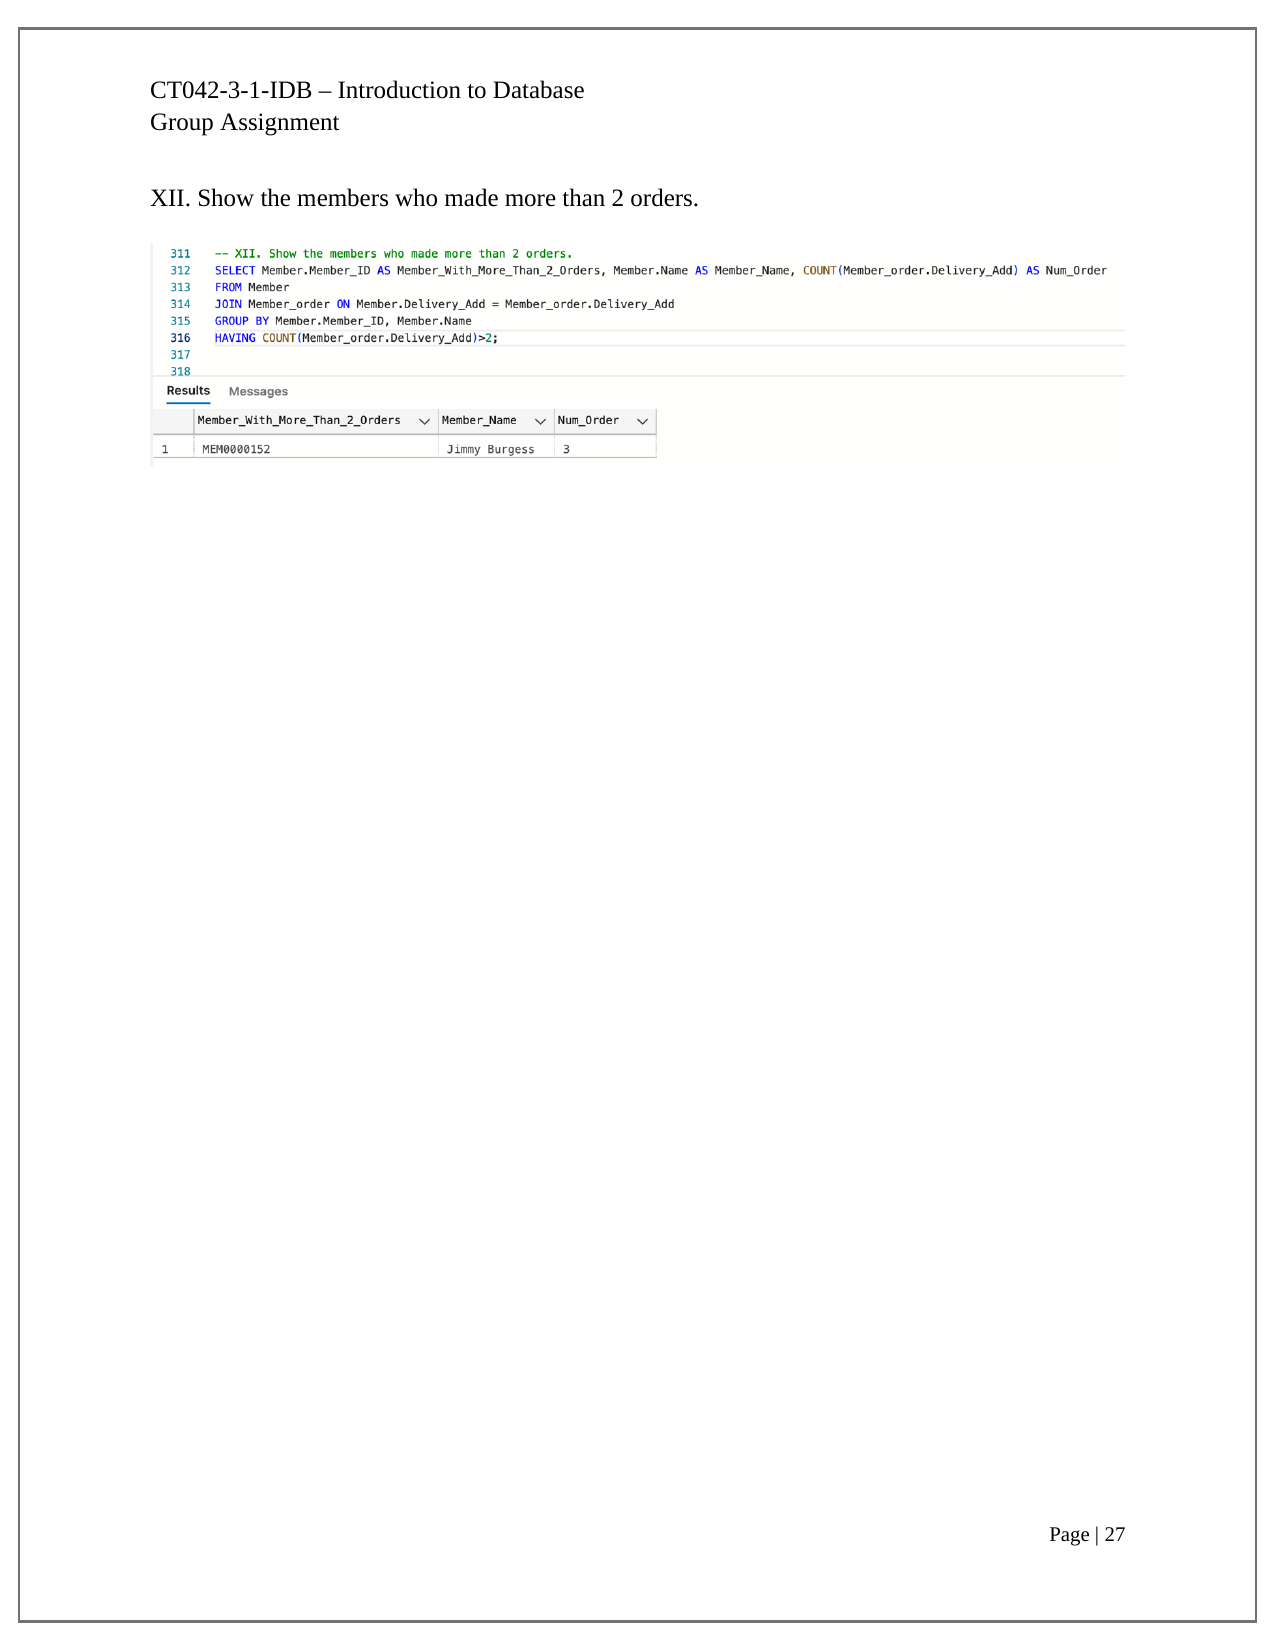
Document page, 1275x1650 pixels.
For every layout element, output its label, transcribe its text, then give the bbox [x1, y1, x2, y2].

picture [150, 243, 1125, 467]
text XII. Show the members who made more than 2 orders. [150, 183, 1125, 212]
